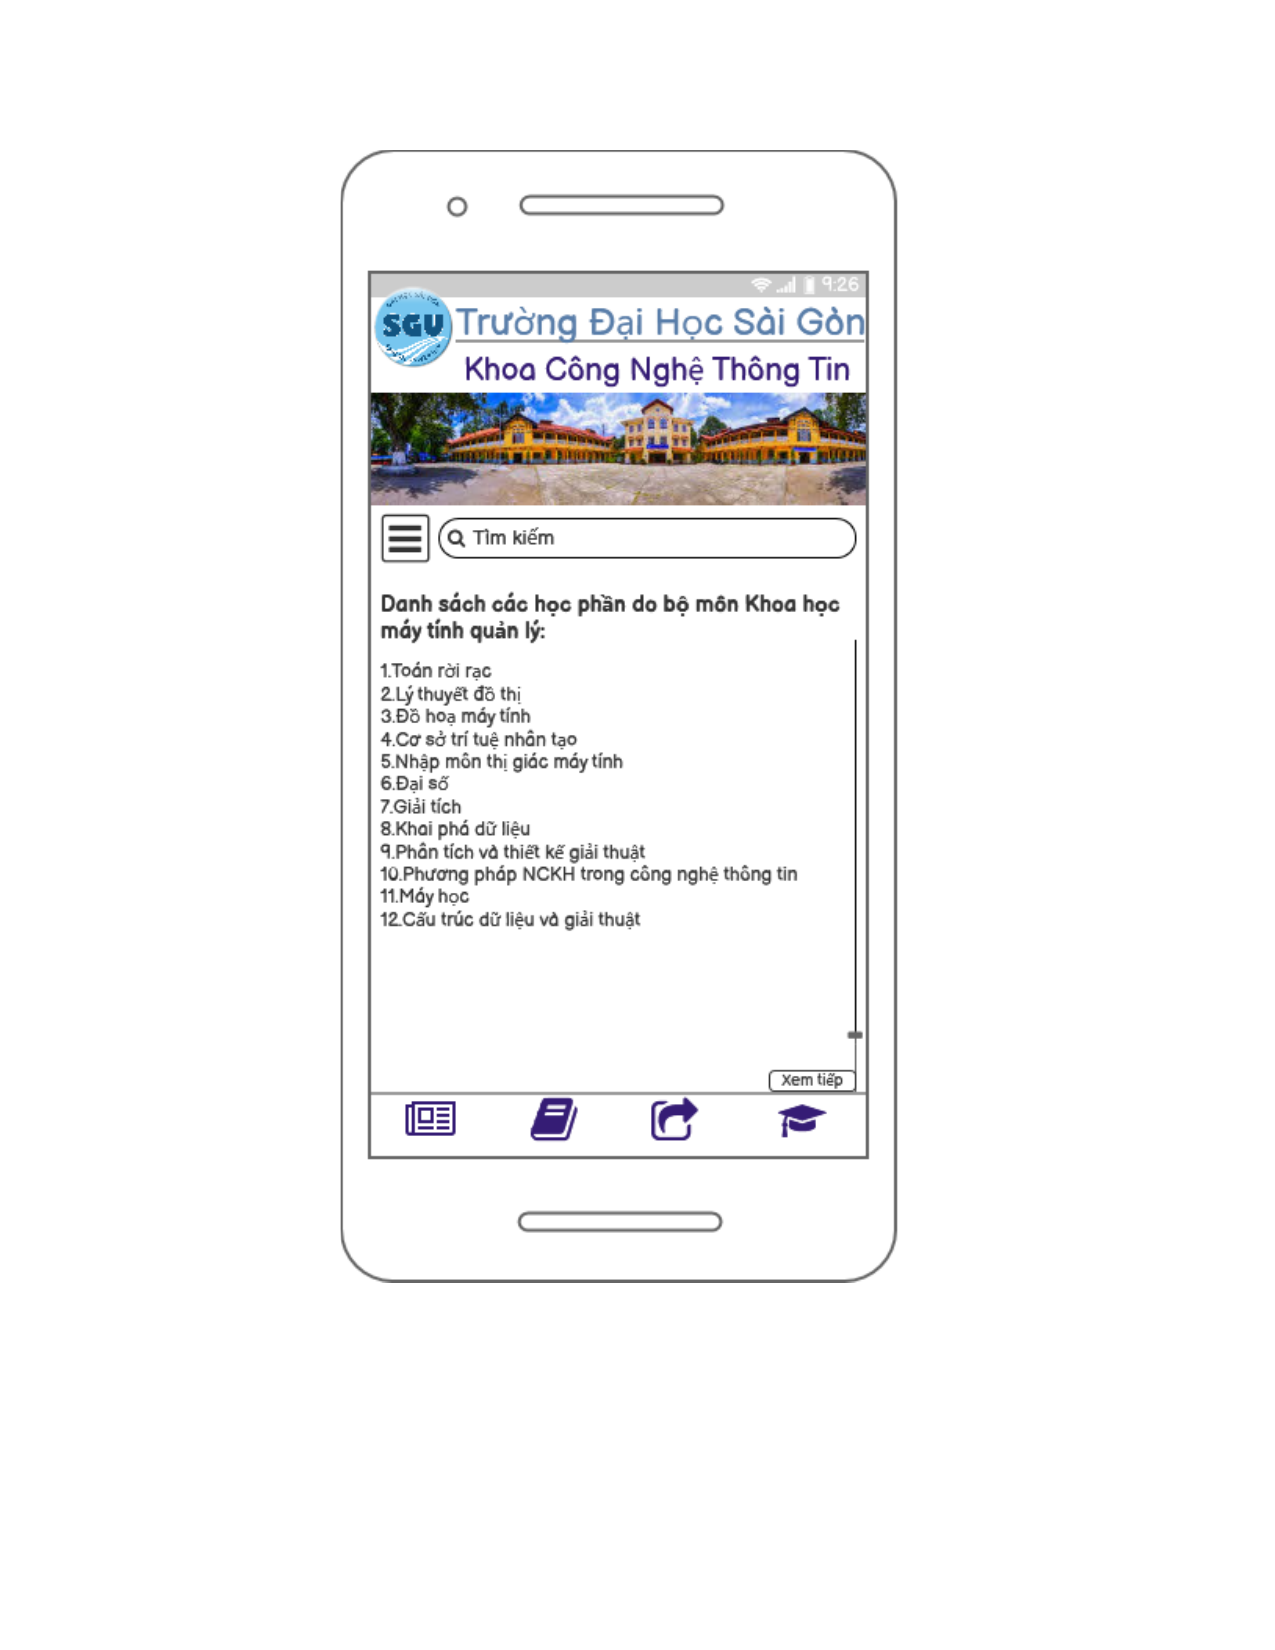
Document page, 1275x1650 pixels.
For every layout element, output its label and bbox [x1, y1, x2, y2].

picture [340, 150, 935, 1283]
